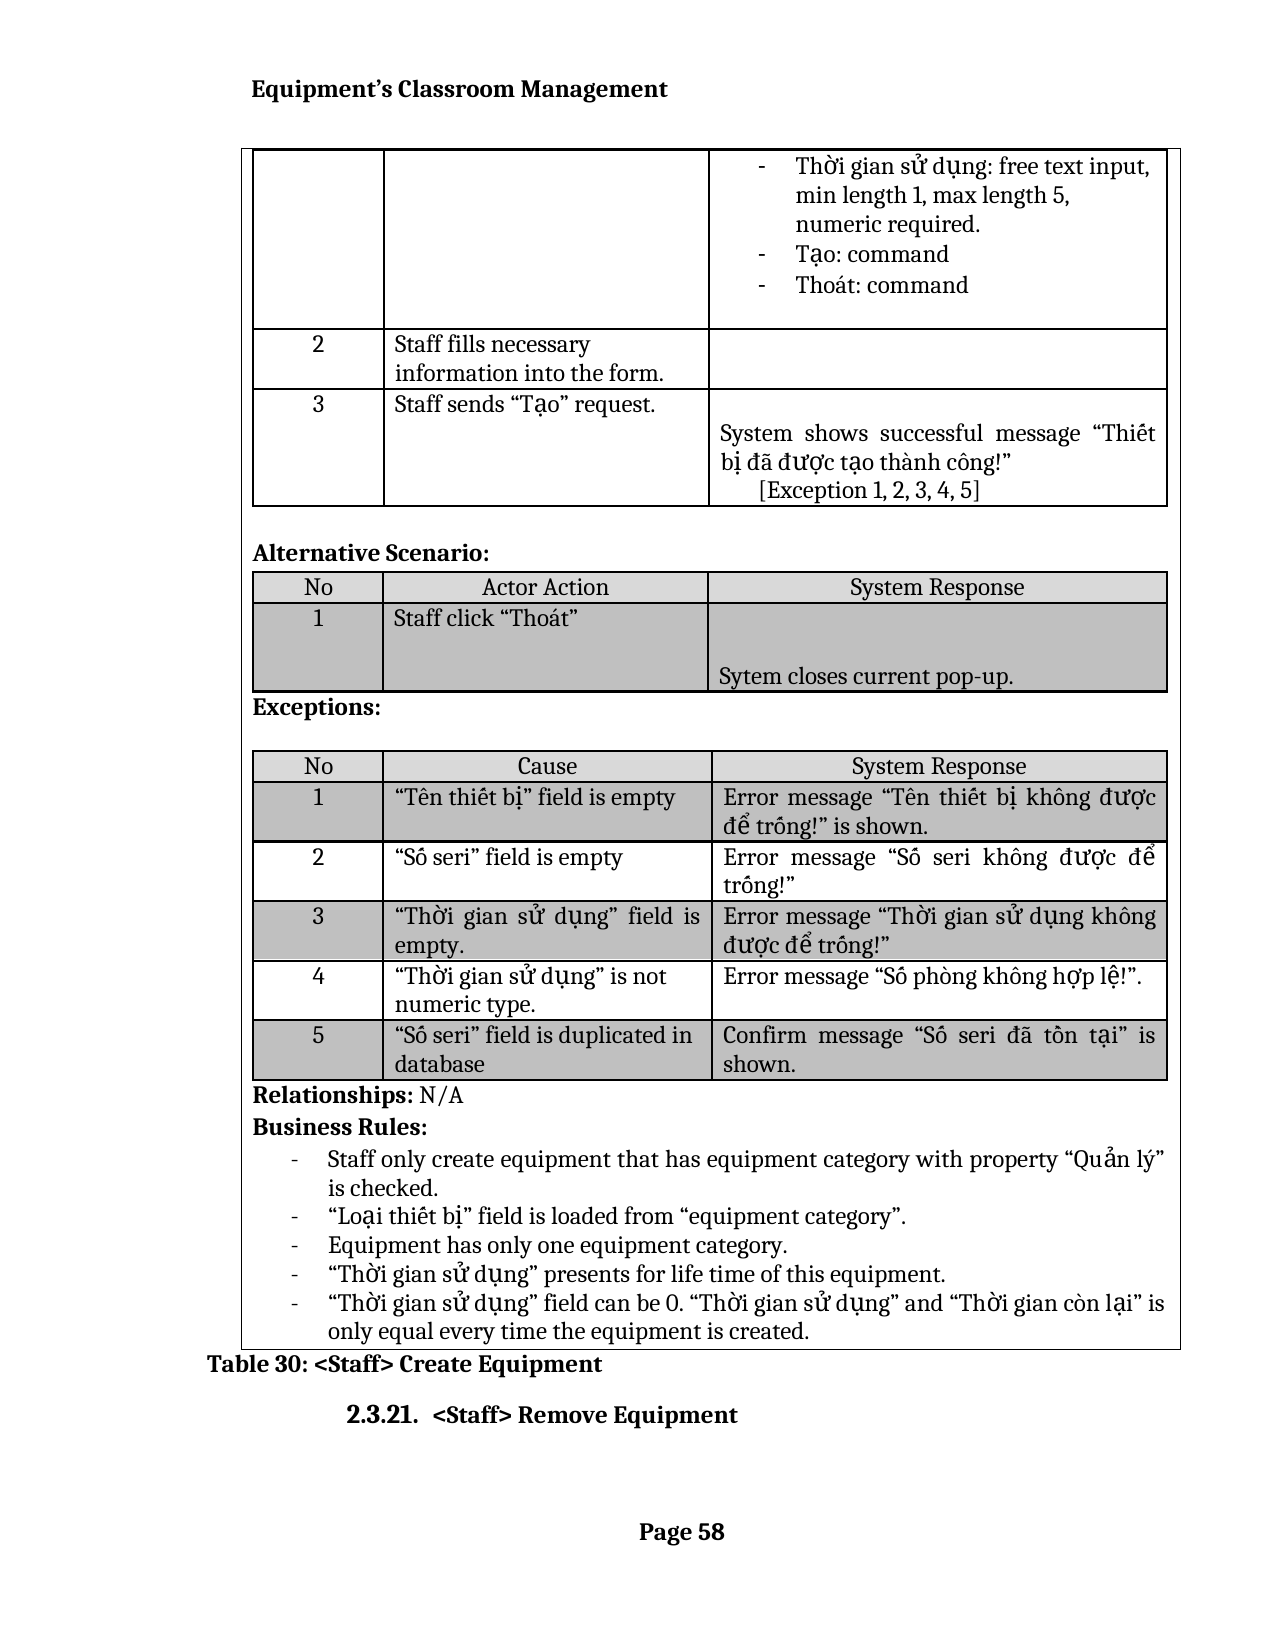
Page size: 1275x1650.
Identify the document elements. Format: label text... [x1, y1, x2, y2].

list <Staff> Remove Equipment [346, 1399, 1157, 1431]
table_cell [242, 149, 1180, 1349]
